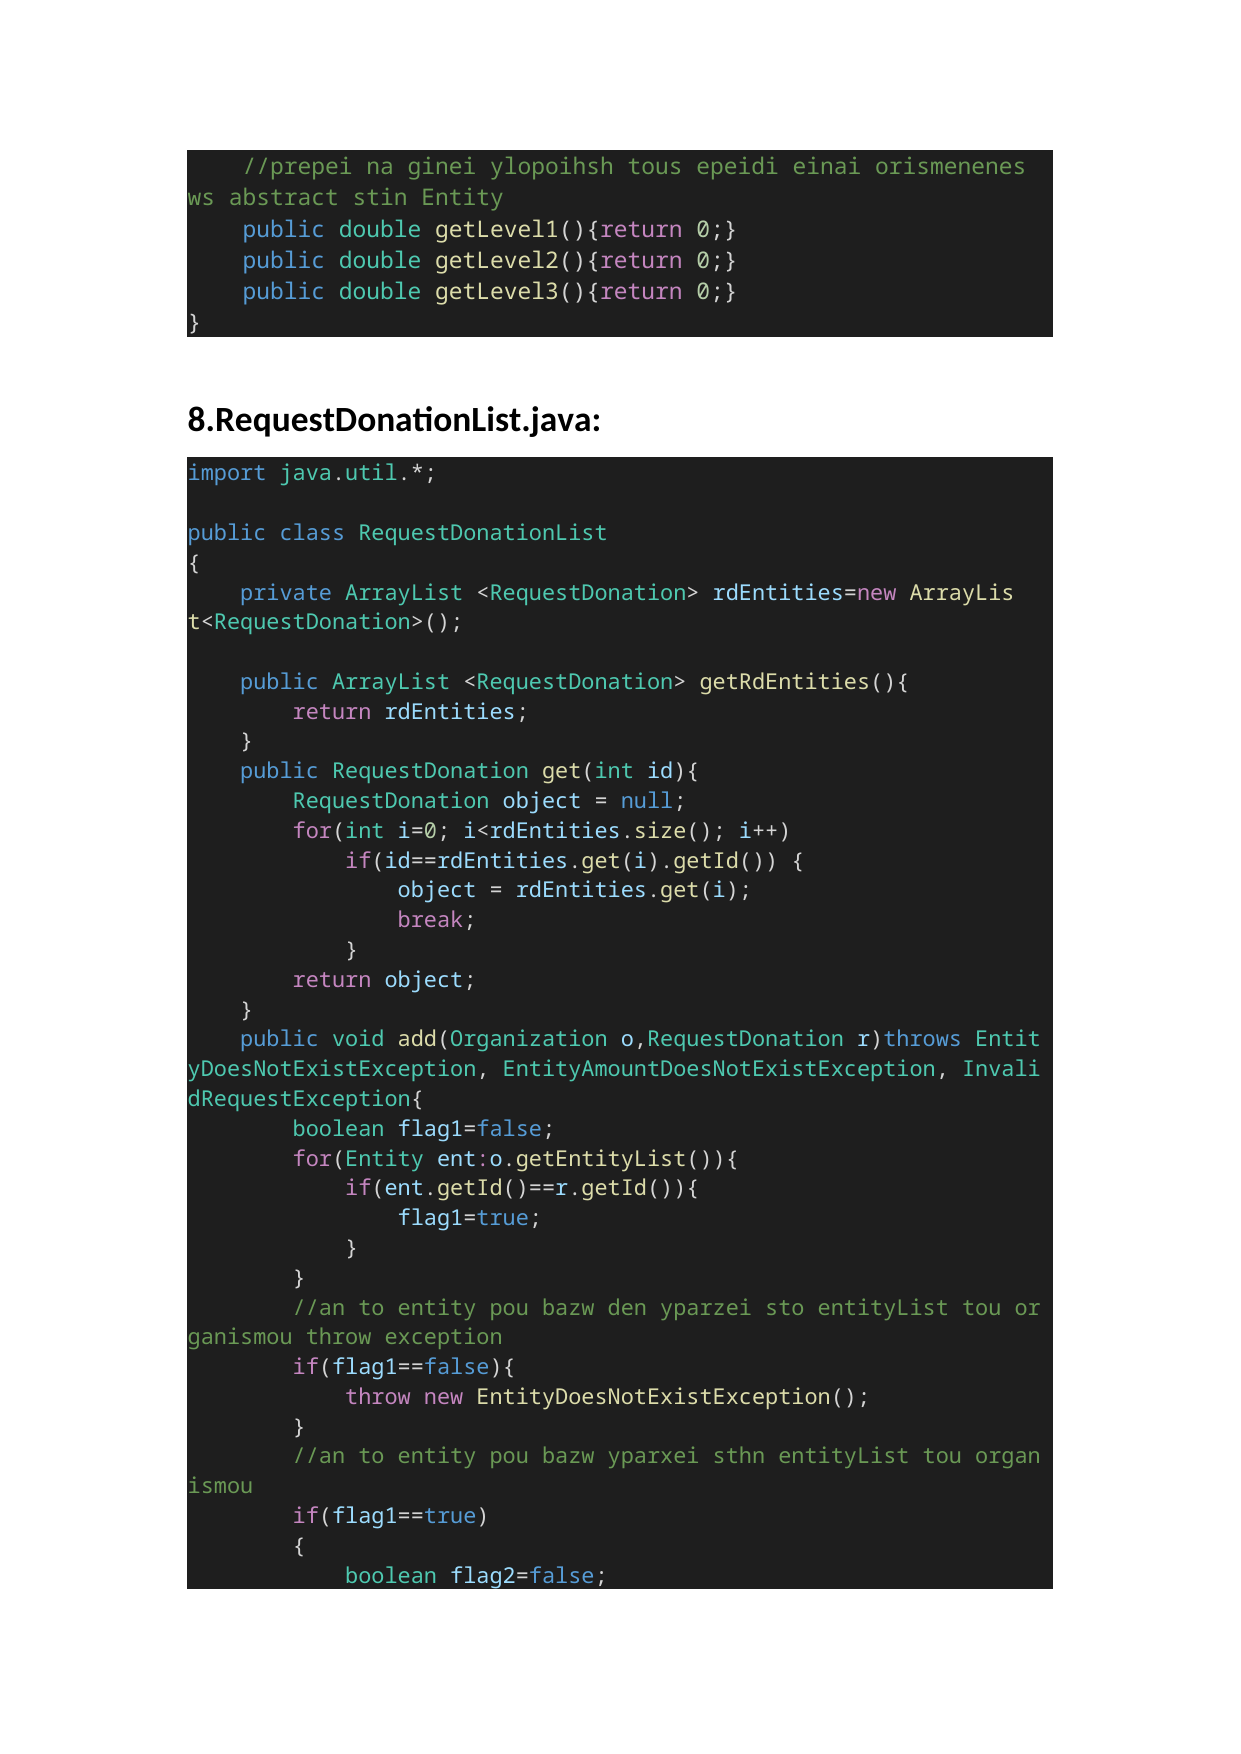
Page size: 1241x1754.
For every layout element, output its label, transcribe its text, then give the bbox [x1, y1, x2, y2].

text } [187, 1232, 1053, 1262]
text //an to entity pou bazw yparxei sthn entityList tou organismou [187, 1440, 1053, 1500]
text object = rdEntities.get(i); [187, 874, 1053, 904]
text for(Entity ent:o.getEntityList()){ [187, 1142, 1053, 1172]
text { [187, 547, 1053, 576]
text break; [187, 904, 1053, 934]
text //an to entity pou bazw den yparzei sto entityList tou organismou throw exception [187, 1291, 1053, 1351]
text if(flag1==true) [187, 1500, 1053, 1530]
text public double getLevel3(){return 0;} [187, 275, 1053, 306]
text //prepei na ginei ylopoihsh tous epeidi einai orismenenes ws abstract stin Entity [187, 150, 1053, 212]
text 8.RequestDonationList.java: [187, 397, 1053, 441]
text return object; [187, 964, 1053, 993]
text RequestDonation object = null; [187, 785, 1053, 815]
text flag1=true; [187, 1202, 1053, 1232]
text public void add(Organization o,RequestDonation r)throws EntityDoesNotExistException, EntityAmountDoesNotExistException, InvalidRequestException{ [187, 1023, 1053, 1113]
text boolean flag2=false; [187, 1559, 1053, 1589]
text if(id==rdEntities.get(i).getId()) { [187, 844, 1053, 874]
text for(int i=0; i<rdEntities.size(); i++) [187, 815, 1053, 844]
text return rdEntities; [187, 696, 1053, 725]
text if(ent.getId()==r.getId()){ [187, 1172, 1053, 1202]
text } [187, 725, 1053, 755]
text if(flag1==false){ [187, 1351, 1053, 1381]
text import java.util.*; [187, 457, 1053, 487]
text public double getLevel2(){return 0;} [187, 244, 1053, 275]
text } [187, 993, 1053, 1023]
text public class RequestDonationList [187, 517, 1053, 547]
text boolean flag1=false; [187, 1113, 1053, 1142]
text public RequestDonation get(int id){ [187, 755, 1053, 785]
text private ArrayList <RequestDonation> rdEntities=new ArrayList<RequestDonation>(); [187, 576, 1053, 636]
text public double getLevel1(){return 0;} [187, 212, 1053, 244]
text public ArrayList <RequestDonation> getRdEntities(){ [187, 666, 1053, 696]
text } [187, 1262, 1053, 1291]
text } [187, 306, 1053, 337]
text } [187, 1411, 1053, 1440]
text { [187, 1530, 1053, 1559]
text } [187, 934, 1053, 964]
text throw new EntityDoesNotExistException(); [187, 1381, 1053, 1411]
